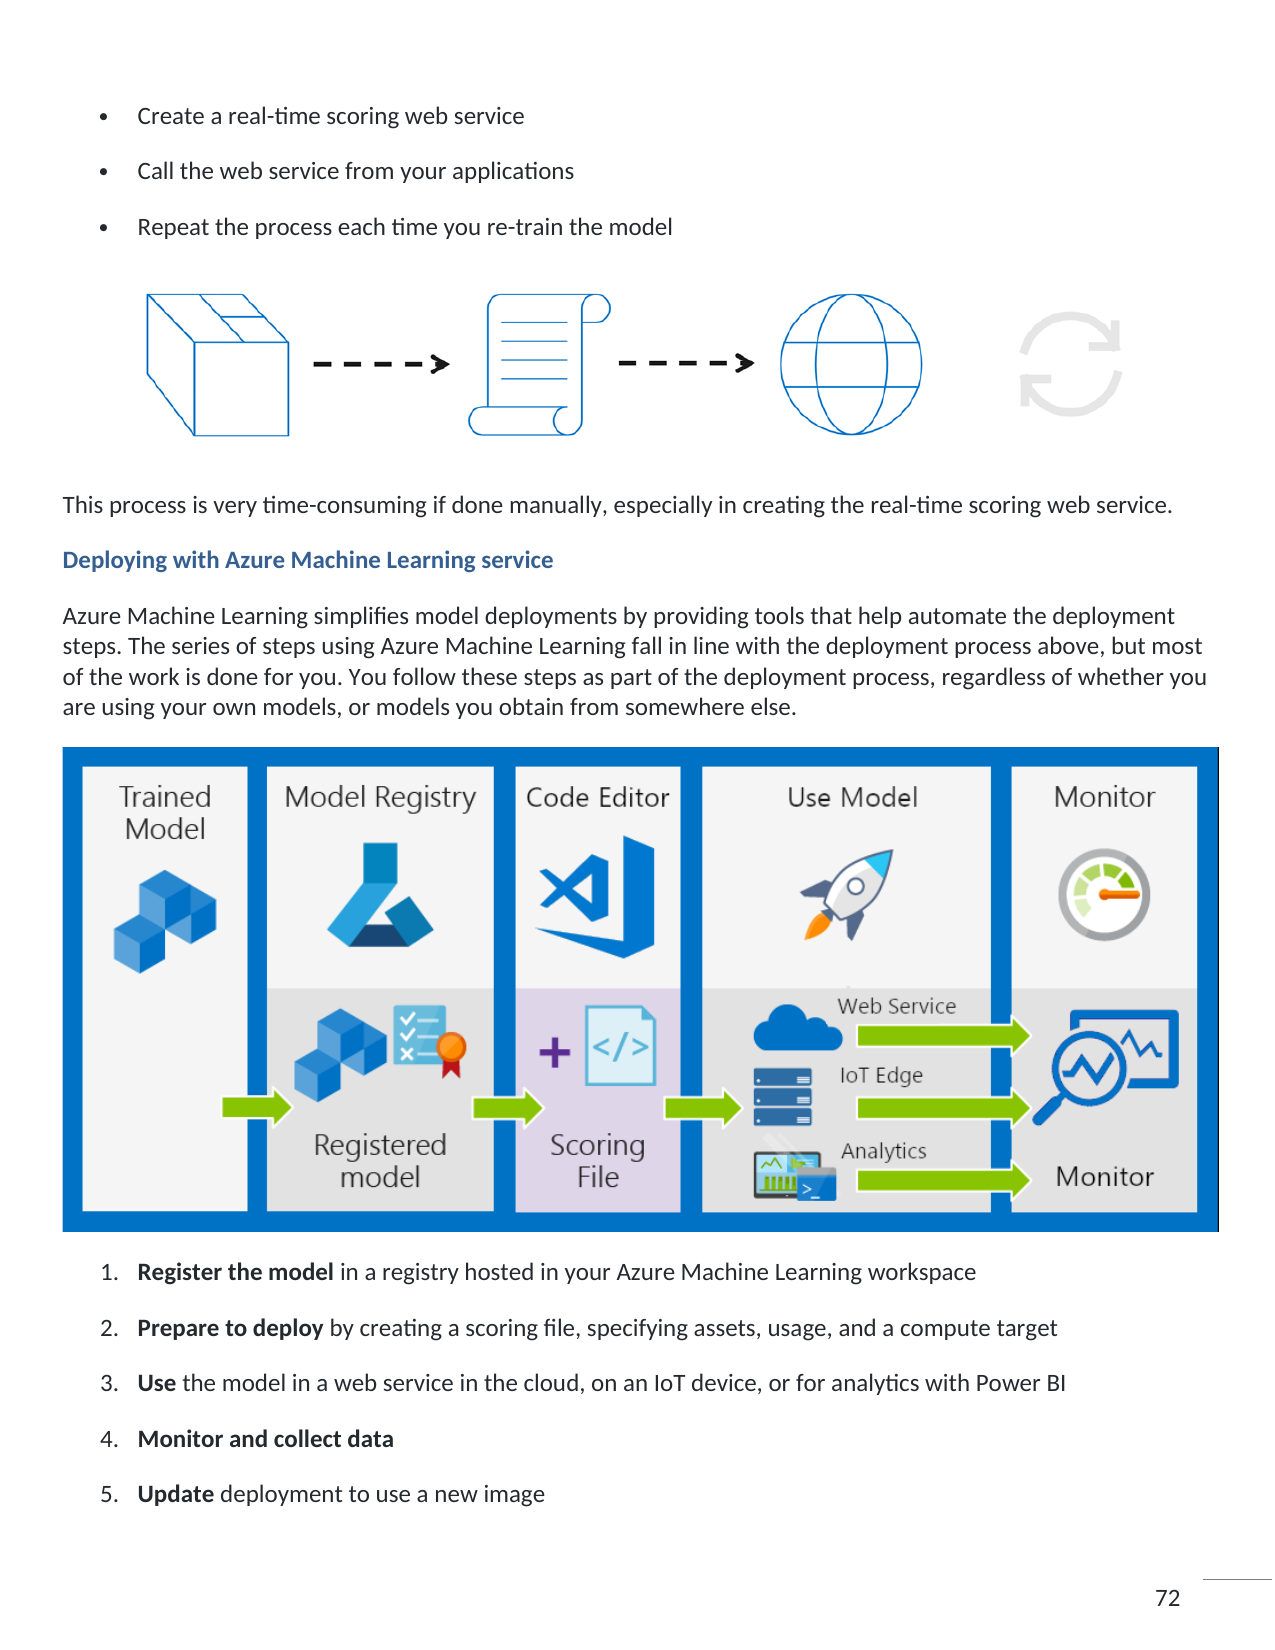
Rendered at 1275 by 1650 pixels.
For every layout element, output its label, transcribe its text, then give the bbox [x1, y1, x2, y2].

list Prepare to deploy by creating a scoring file, specifying assets, usage, and a compute target [100, 1312, 1219, 1343]
text This process is very time-consuming if done manually, especially in creating the real-time scoring web service. [62, 489, 1219, 519]
picture [62, 266, 1219, 464]
list Register the model in a registry hosted in your Azure Machine Learning workspace [100, 1257, 1219, 1287]
subtitle Deploying with Azure Machine Learning service [62, 544, 1219, 575]
list Call the web service from your applications [100, 156, 1219, 186]
list Create a real-time scoring web service [100, 100, 1219, 131]
list Use the model in a web service in the cloud, on an IoT device, or for analytics with Power BI [100, 1368, 1219, 1398]
text Azure Machine Learning simplifies model deployments by providing tools that help automate the deployment steps. The series of steps using Azure Machine Learning fall in line with the deployment process above, but most of the work is done for you. You follow these steps as part of the deployment process, regardless of whether you are using your own models, or models you obtain from somewhere else. [62, 600, 1219, 722]
list Monitor and collect data [100, 1423, 1219, 1454]
list Repeat the process each time you re-train the model [100, 211, 1219, 242]
picture [62, 747, 1219, 1232]
list Update deployment to use a new image [100, 1479, 1219, 1509]
